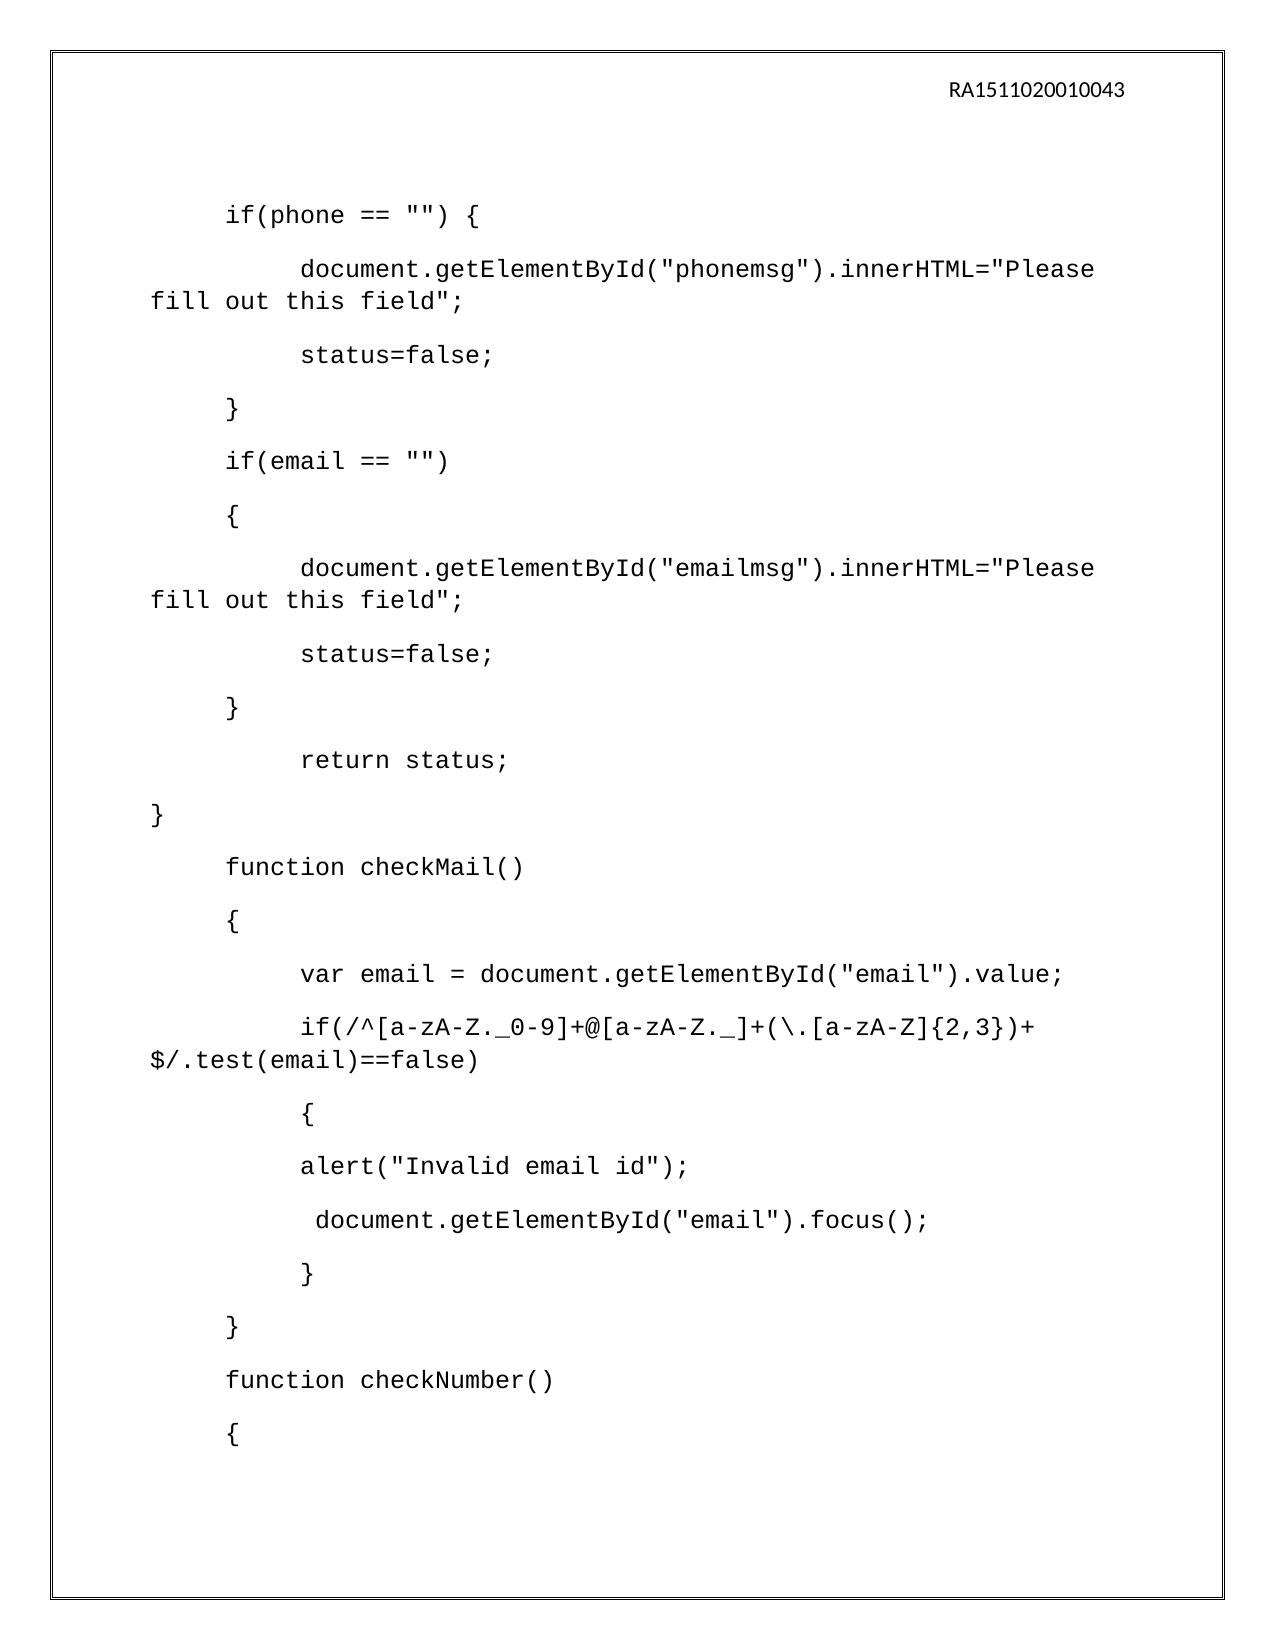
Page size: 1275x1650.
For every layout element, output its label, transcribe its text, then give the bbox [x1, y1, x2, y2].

text status=false; [150, 641, 1125, 670]
text function checkNumber() [150, 1367, 1125, 1396]
text if(phone == "") { [150, 203, 1125, 231]
text function checkMail() [150, 855, 1125, 883]
text { [150, 1101, 1125, 1129]
text if(email == "") [150, 449, 1125, 477]
text alert("Invalid email id"); [150, 1154, 1125, 1182]
text } [150, 801, 1125, 830]
text } [150, 1314, 1125, 1342]
text status=false; [150, 342, 1125, 371]
text { [150, 502, 1125, 531]
text document.getElementById("emailmsg").innerHTML="Please fill out this field"; [150, 556, 1125, 616]
text document.getElementById("phonemsg").innerHTML="Please fill out this field"; [150, 256, 1125, 317]
text var email = document.getElementById("email").value; [150, 961, 1125, 990]
text } [150, 1261, 1125, 1289]
text { [150, 1421, 1125, 1449]
text { [150, 908, 1125, 936]
text } [150, 695, 1125, 723]
text document.getElementById("email").focus(); [150, 1207, 1125, 1236]
text if(/^[a-zA-Z._0-9]+@[a-zA-Z._]+(\.[a-zA-Z]{2,3})+$/.test(email)==false) [150, 1015, 1125, 1076]
text return status; [150, 748, 1125, 776]
text } [150, 396, 1125, 424]
